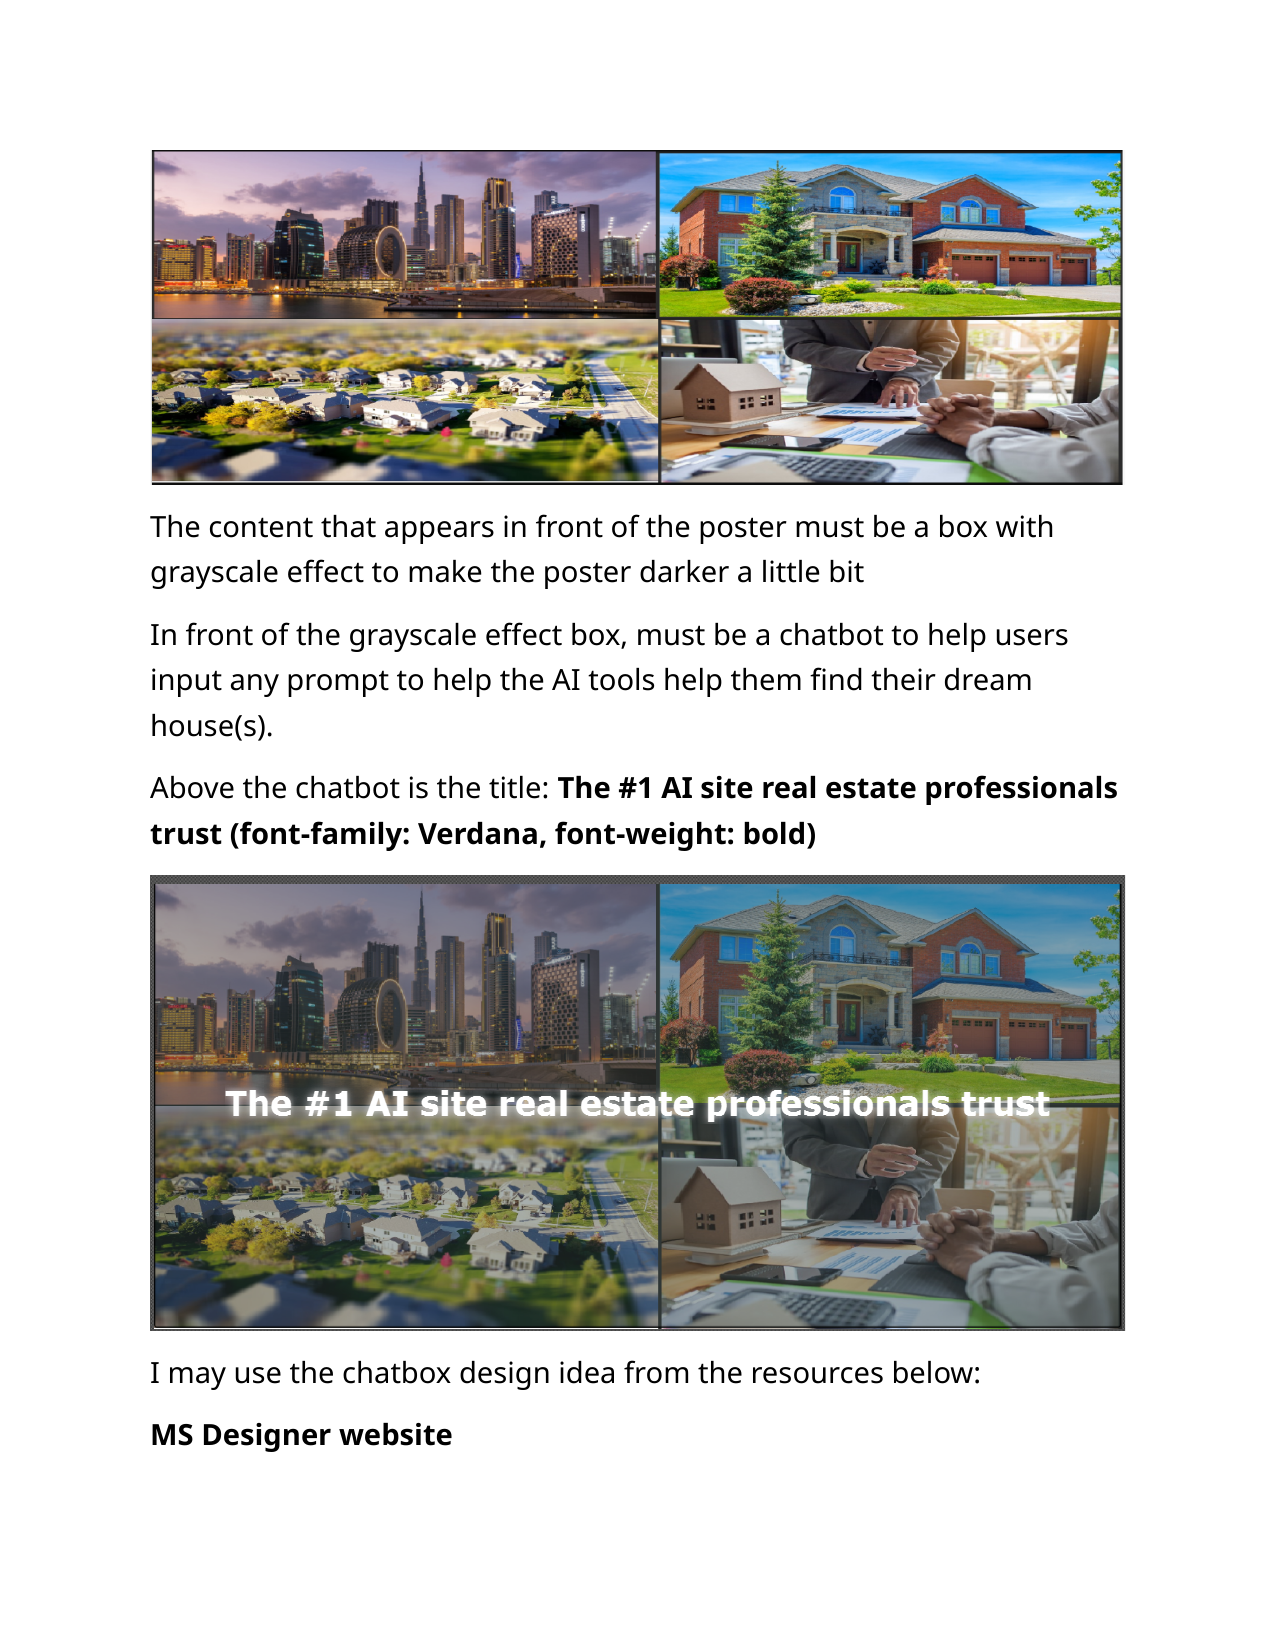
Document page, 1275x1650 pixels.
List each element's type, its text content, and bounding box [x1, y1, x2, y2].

text MS Designer website [150, 1414, 1125, 1454]
picture [150, 150, 1125, 485]
picture [150, 875, 1125, 1331]
text I may use the chatbox design idea from the resources below: [150, 1352, 1125, 1392]
text Above the chatbot is the title: The #1 AI site real estate professionals trust (font-family: Verdana, font-weight: bold) [150, 768, 1125, 853]
text In front of the grayscale effect box, must be a chatbot to help users input any prompt to help the AI tools help them find their dream house(s). [150, 614, 1125, 745]
text The content that appears in front of the poster must be a box with grayscale effect to make the poster darker a little bit [150, 506, 1125, 591]
